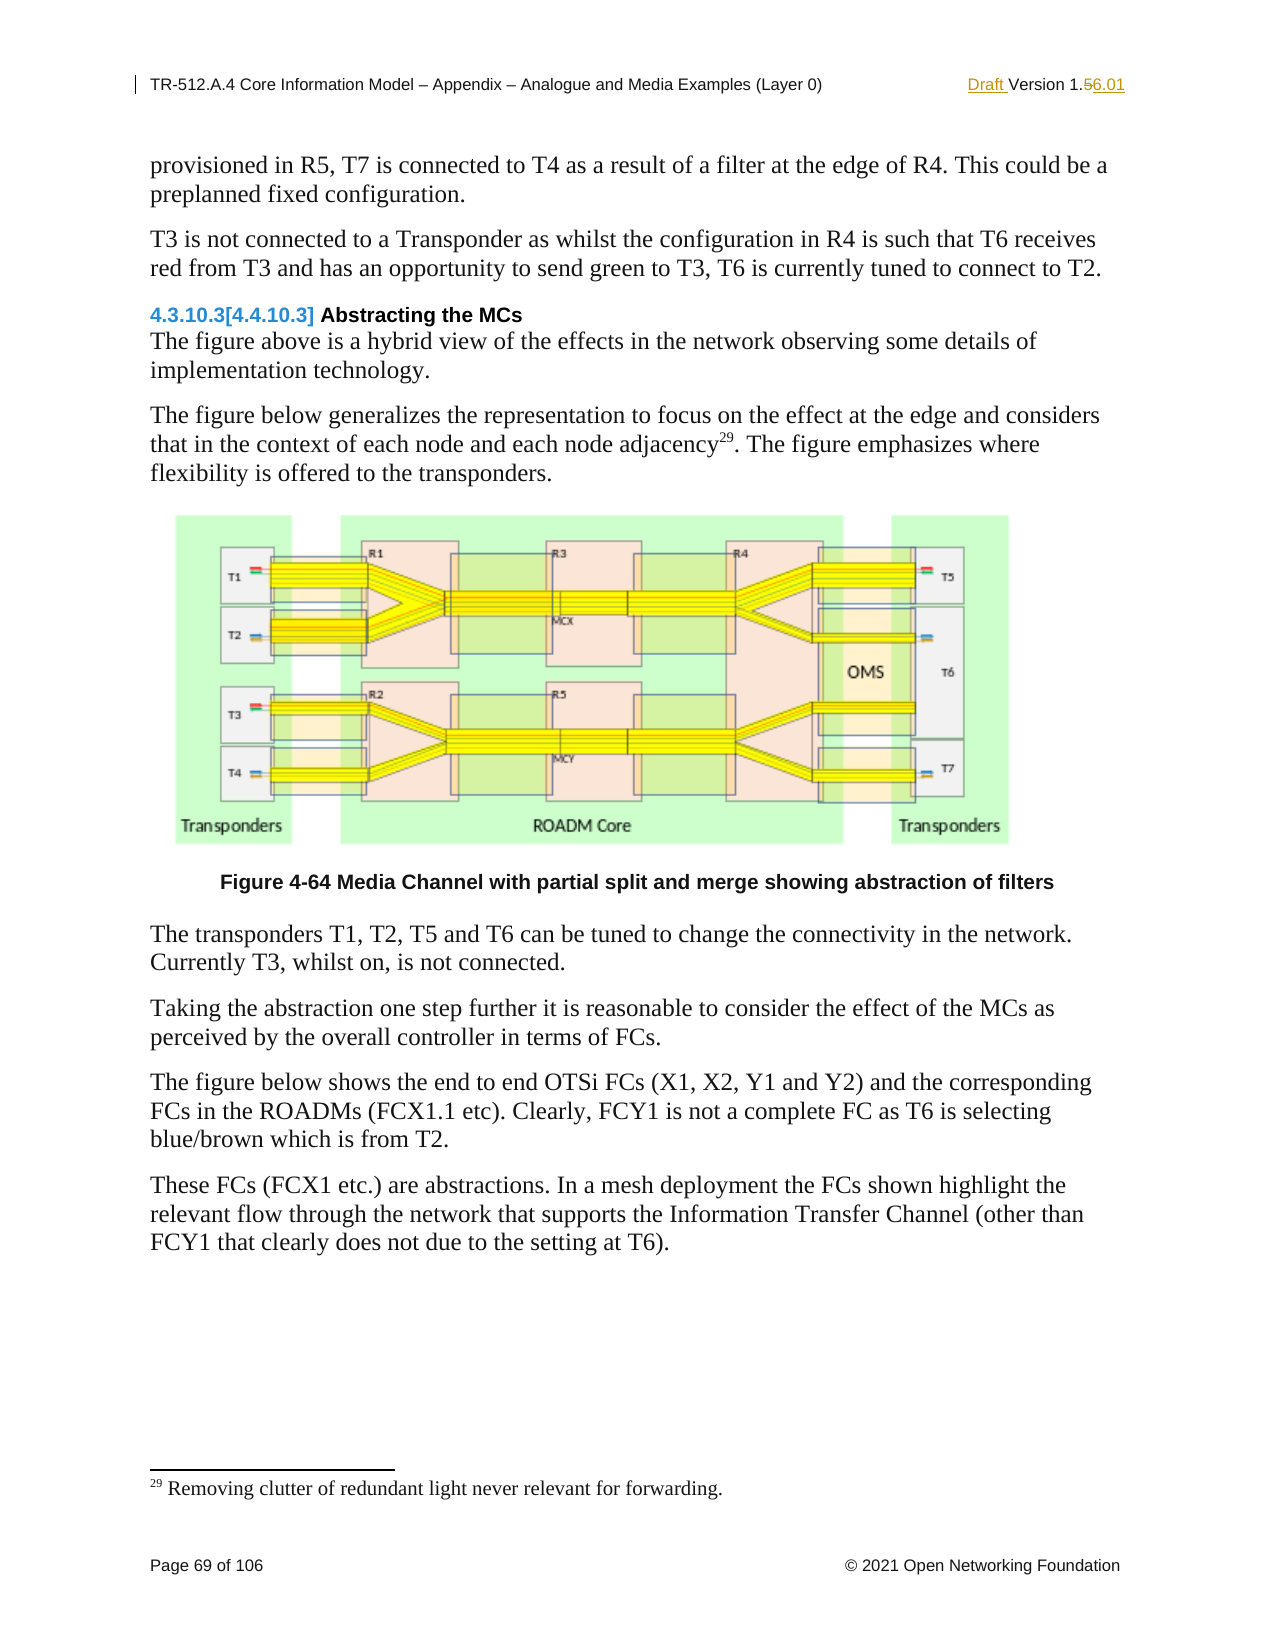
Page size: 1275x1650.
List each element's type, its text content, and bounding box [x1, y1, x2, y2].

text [150, 150, 1125, 207]
text T3 is not connected to a Transponder as whilst the configuration in R4 is such that T6 receives red from T3 and has an opportunity to send green to T3, T6 is currently tuned to connect to T2. [150, 224, 1125, 282]
text The figure above is a hybrid view of the effects in the network observing some details of implementation technology. [150, 326, 1125, 384]
text The figure below shows the end to end OTSi FCs (X1, X2, Y1 and Y2) and the corresponding FCs in the ROADMs (FCX1.1 etc). Clearly, FCY1 is not a complete FC as T6 is selecting blue/brown which is from T2. [150, 1067, 1125, 1153]
text The figure below generalizes the representation to focus on the effect at the edge and considers that in the context of each node and each node adjacency. The figure emphasizes where flexibility is offered to the transponders. [150, 401, 1125, 487]
text The transponders T1, T2, T5 and T6 can be tuned to change the connectivity in the network. Currently T3, whilst on, is not connected. [150, 919, 1125, 976]
text These FCs (FCX1 etc.) are abstractions. In a mesh deployment the FCs shown highlight the relevant flow through the network that supports the Information Transfer Channel (other than FCY1 that clearly does not due to the setting at T6). [150, 1170, 1125, 1256]
subtitle Abstracting the MCs [150, 302, 1125, 326]
text Taking the abstraction one step further it is reasonable to consider the effect of the MCs as perceived by the overall controller in terms of FCs. [150, 993, 1125, 1050]
